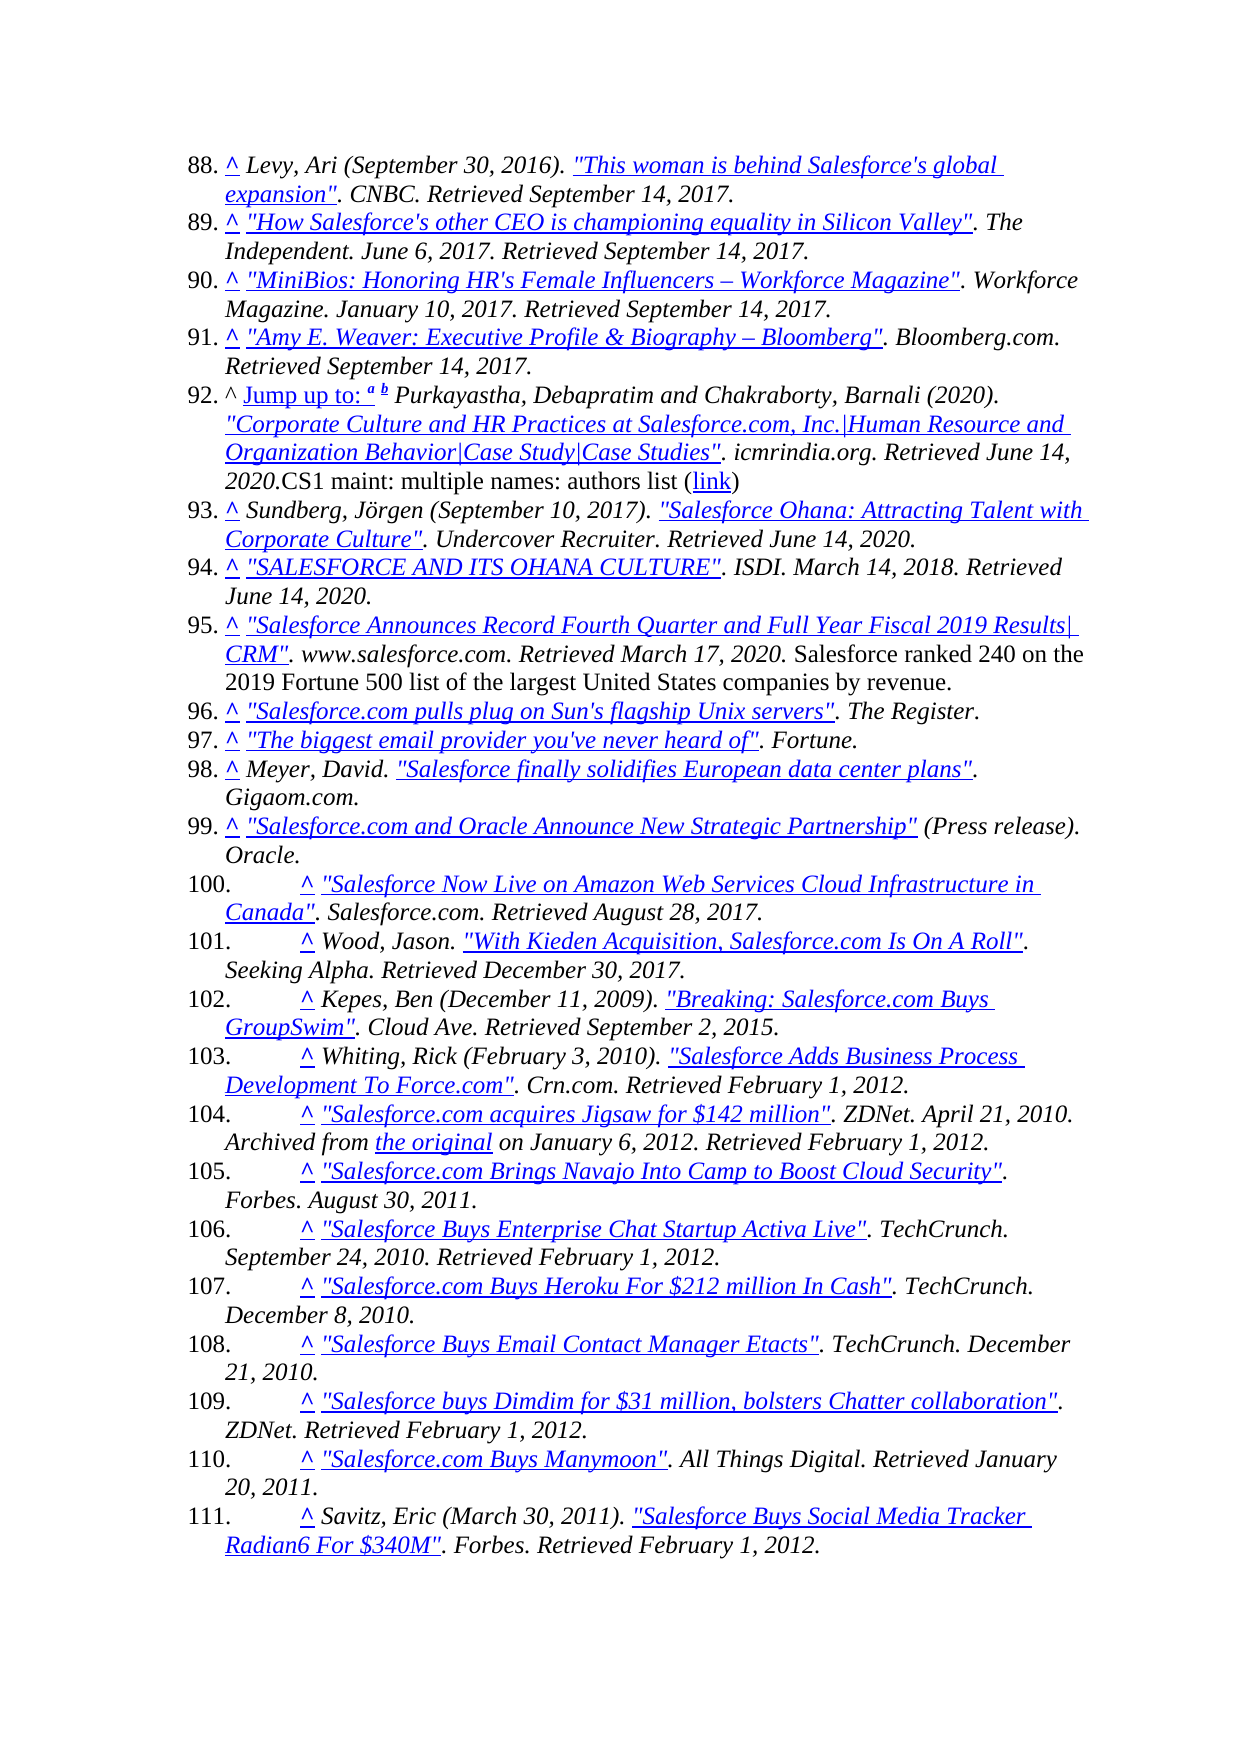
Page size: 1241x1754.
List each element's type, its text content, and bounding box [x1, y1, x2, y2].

list ^ "The biggest email provider you've never heard of". Fortune. [187, 725, 1090, 754]
list ^ "Salesforce.com pulls plug on Sun's flagship Unix servers". The Register. [187, 696, 1090, 725]
list ^ "Salesforce.com Brings Navajo Into Camp to Boost Cloud Security". Forbes. August 30, 2011. [187, 1156, 1090, 1214]
list ^ "Salesforce Buys Email Contact Manager Etacts". TechCrunch. December 21, 2010. [187, 1329, 1090, 1386]
list ^ "Salesforce Now Live on Amazon Web Services Cloud Infrastructure in Canada". Salesforce.com. Retrieved August 28, 2017. [187, 869, 1090, 926]
list ^ "Salesforce Buys Enterprise Chat Startup Activa Live". TechCrunch. September 24, 2010. Retrieved February 1, 2012. [187, 1214, 1090, 1271]
list ^ "MiniBios: Honoring HR's Female Influencers – Workforce Magazine". Workforce Magazine. January 10, 2017. Retrieved September 14, 2017. [187, 265, 1090, 322]
list ^ "Salesforce.com acquires Jigsaw for $142 million". ZDNet. April 21, 2010. Archived from the original on January 6, 2012. Retrieved February 1, 2012. [187, 1099, 1090, 1156]
list ^ "Salesforce buys Dimdim for $31 million, bolsters Chatter collaboration". ZDNet. Retrieved February 1, 2012. [187, 1386, 1090, 1444]
list ^ "Salesforce Announces Record Fourth Quarter and Full Year Fiscal 2019 Results| CRM". www.salesforce.com. Retrieved March 17, 2020. Salesforce ranked 240 on the 2019 Fortune 500 list of the largest United States companies by revenue. [187, 610, 1090, 696]
list ^ "Salesforce.com Buys Heroku For $212 million In Cash". TechCrunch. December 8, 2010. [187, 1271, 1090, 1329]
list ^ Wood, Jason. "With Kieden Acquisition, Salesforce.com Is On A Roll". Seeking Alpha. Retrieved December 30, 2017. [187, 926, 1090, 984]
list ^ "SALESFORCE AND ITS OHANA CULTURE". ISDI. March 14, 2018. Retrieved June 14, 2020. [187, 552, 1090, 610]
list ^ "Salesforce.com Buys Manymoon". All Things Digital. Retrieved January 20, 2011. [187, 1444, 1090, 1501]
list ^ Whiting, Rick (February 3, 2010). "Salesforce Adds Business Process Development To Force.com". Crn.com. Retrieved February 1, 2012. [187, 1041, 1090, 1099]
list ^ "Salesforce.com and Oracle Announce New Strategic Partnership" (Press release). Oracle. [187, 811, 1090, 869]
list ^ Levy, Ari (September 30, 2016). "This woman is behind Salesforce's global expansion". CNBC. Retrieved September 14, 2017. [187, 150, 1090, 207]
list ^ Savitz, Eric (March 30, 2011). "Salesforce Buys Social Media Tracker Radian6 For $340M". Forbes. Retrieved February 1, 2012. [187, 1501, 1090, 1559]
list ^ Kepes, Ben (December 11, 2009). "Breaking: Salesforce.com Buys GroupSwim". Cloud Ave. Retrieved September 2, 2015. [187, 984, 1090, 1041]
list ^ Meyer, David. "Salesforce finally solidifies European data center plans". Gigaom.com. [187, 754, 1090, 811]
list ^ "Amy E. Weaver: Executive Profile & Biography – Bloomberg". Bloomberg.com. Retrieved September 14, 2017. [187, 322, 1090, 380]
list ^ Jump up to: a b Purkayastha, Debapratim and Chakraborty, Barnali (2020). "Corporate Culture and HR Practices at Salesforce.com, Inc.|Human Resource and Organization Behavior|Case Study|Case Studies". icmrindia.org. Retrieved June 14, 2020.CS1 maint: multiple names: authors list (link) [187, 380, 1090, 495]
list ^ "How Salesforce's other CEO is championing equality in Silicon Valley". The Independent. June 6, 2017. Retrieved September 14, 2017. [187, 207, 1090, 265]
list ^ Sundberg, Jörgen (September 10, 2017). "Salesforce Ohana: Attracting Talent with Corporate Culture". Undercover Recruiter. Retrieved June 14, 2020. [187, 495, 1090, 552]
